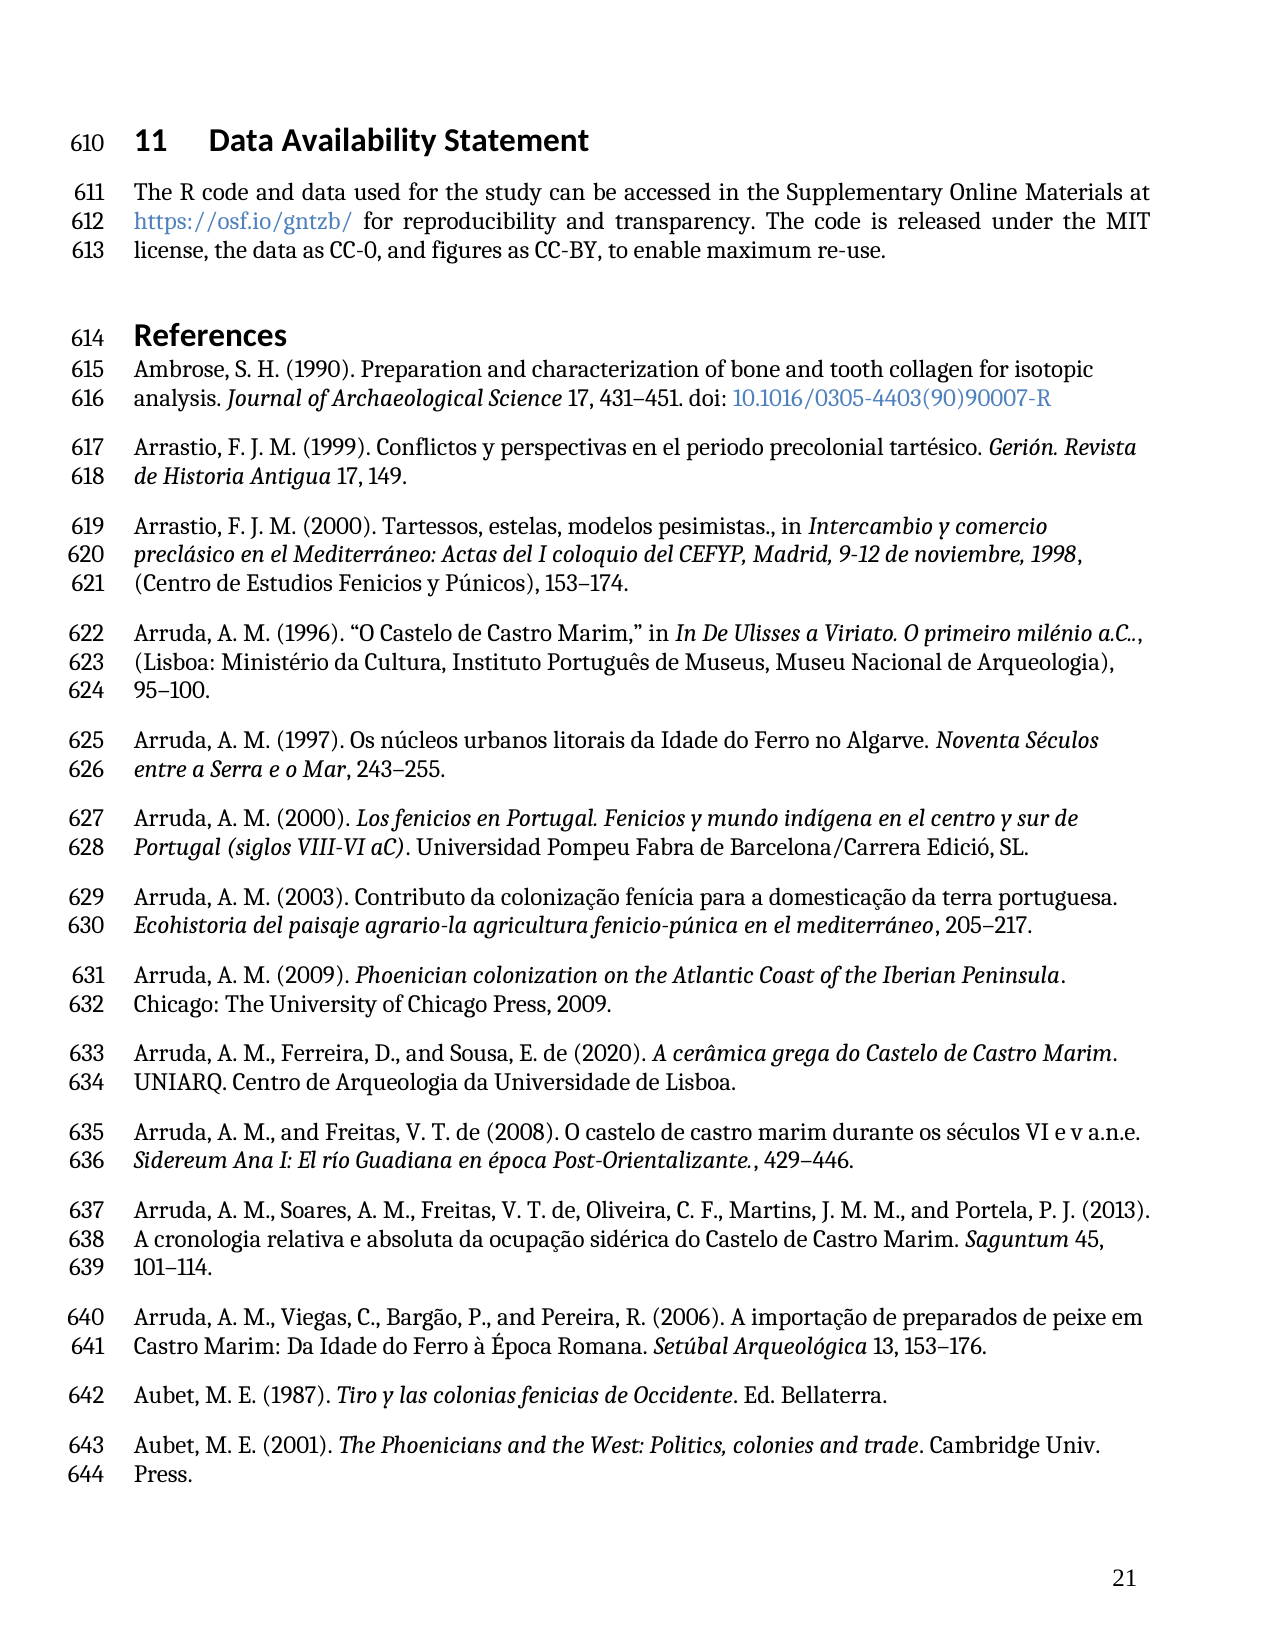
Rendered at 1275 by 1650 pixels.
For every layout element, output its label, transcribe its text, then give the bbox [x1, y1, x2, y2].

text Arruda, A. M. (2009). Phoenician colonization on the Atlantic Coast of the Iberian Peninsula. Chicago: The University of Chicago Press, 2009. [133, 961, 1152, 1018]
text Ambrose, S. H. (1990). Preparation and characterization of bone and tooth collagen for isotopic analysis. Journal of Archaeological Science 17, 431–451. doi: 10.1016/0305-4403(90)90007-R [133, 355, 1152, 412]
text The R code and data used for the study can be accessed in the Supplementary Online Materials at https://osf.io/gntzb/ for reproducibility and transparency. The code is released under the MIT license, the data as CC-0, and figures as CC-BY, to enable maximum re-use. [133, 178, 1152, 264]
text Arruda, A. M. (1996). “O Castelo de Castro Marim,” in In De Ulisses a Viriato. O primeiro milénio a.C.., (Lisboa: Ministério da Cultura, Instituto Português de Museus, Museu Nacional de Arqueologia), 95–100. [133, 619, 1152, 705]
text Arruda, A. M., Ferreira, D., and Sousa, E. de (2020). A cerâmica grega do Castelo de Castro Marim. UNIARQ. Centro de Arqueologia da Universidade de Lisboa. [133, 1039, 1152, 1097]
text Arruda, A. M., Viegas, C., Bargão, P., and Pereira, R. (2006). A importação de preparados de peixe em Castro Marim: Da Idade do Ferro à Época Romana. Setúbal Arqueológica 13, 153–176. [133, 1303, 1152, 1360]
text Arruda, A. M. (2003). Contributo da colonização fenícia para a domesticação da terra portuguesa. Ecohistoria del paisaje agrario-la agricultura fenicio-púnica en el mediterráneo, 205–217. [133, 882, 1152, 940]
subtitle 11 Data Availability Statement [133, 118, 1152, 159]
text Arruda, A. M. (2000). Los fenicios en Portugal. Fenicios y mundo indígena en el centro y sur de Portugal (siglos VIII-VI aC). Universidad Pompeu Fabra de Barcelona/Carrera Edició, SL. [133, 804, 1152, 862]
text Arrastio, F. J. M. (1999). Conflictos y perspectivas en el periodo precolonial tartésico. Gerión. Revista de Historia Antigua 17, 149. [133, 433, 1152, 491]
text Arruda, A. M., Soares, A. M., Freitas, V. T. de, Oliveira, C. F., Martins, J. M. M., and Portela, P. J. (2013). A cronologia relativa e absoluta da ocupação sidérica do Castelo de Castro Marim. Saguntum 45, 101–114. [133, 1196, 1152, 1282]
subtitle References [133, 314, 1152, 355]
text Arrastio, F. J. M. (2000). Tartessos, estelas, modelos pesimistas., in Intercambio y comercio preclásico en el Mediterráneo: Actas del I coloquio del CEFYP, Madrid, 9-12 de noviembre, 1998, (Centro de Estudios Fenicios y Púnicos), 153–174. [133, 512, 1152, 598]
text Arruda, A. M. (1997). Os núcleos urbanos litorais da Idade do Ferro no Algarve. Noventa Séculos entre a Serra e o Mar, 243–255. [133, 726, 1152, 783]
text Aubet, M. E. (1987). Tiro y las colonias fenicias de Occidente. Ed. Bellaterra. [133, 1381, 1152, 1410]
text Aubet, M. E. (2001). The Phoenicians and the West: Politics, colonies and trade. Cambridge Univ. Press. [133, 1431, 1152, 1488]
text Arruda, A. M., and Freitas, V. T. de (2008). O castelo de castro marim durante os séculos VI e v a.n.e. Sidereum Ana I: El río Guadiana en época Post-Orientalizante., 429–446. [133, 1117, 1152, 1175]
